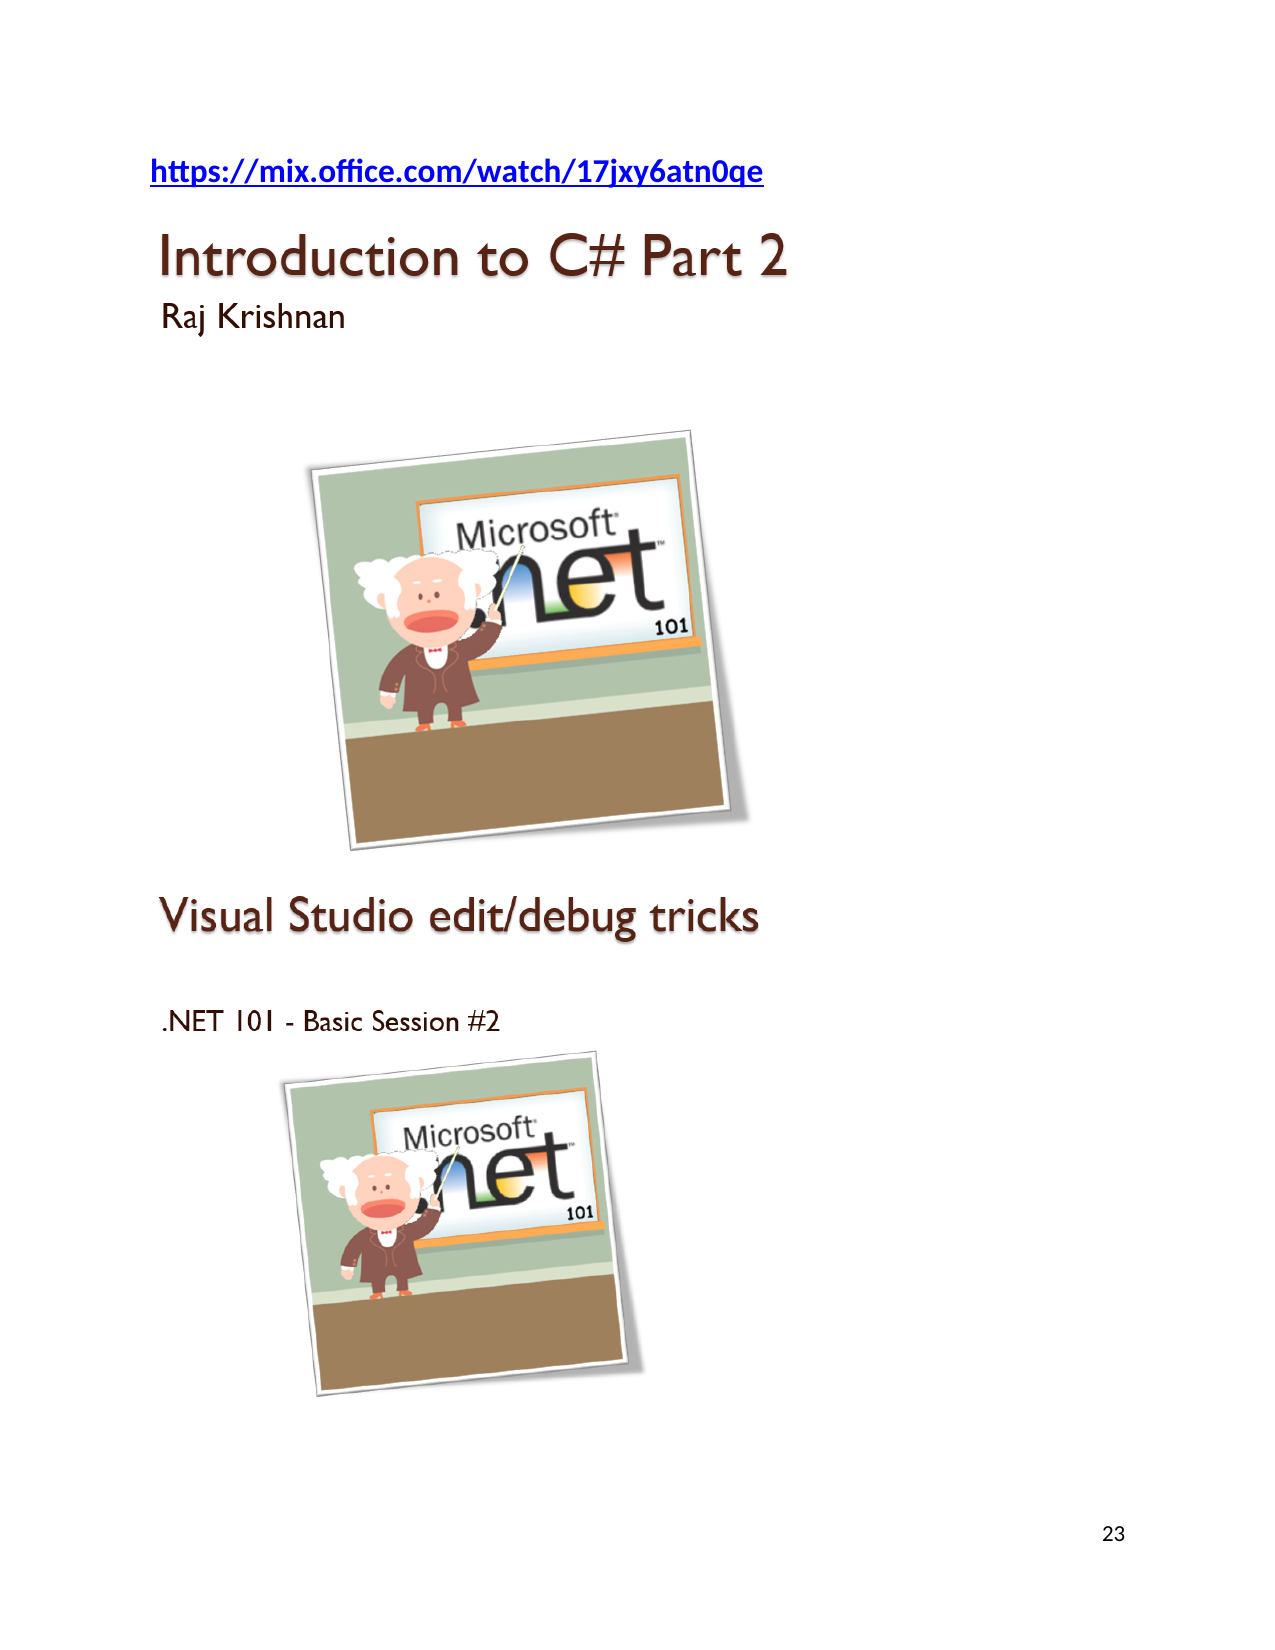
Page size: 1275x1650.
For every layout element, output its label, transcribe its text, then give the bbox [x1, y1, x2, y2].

text https://mix.office.com/watch/17jxy6atn0qe [150, 150, 1125, 191]
picture [150, 882, 767, 1398]
picture [150, 217, 824, 858]
